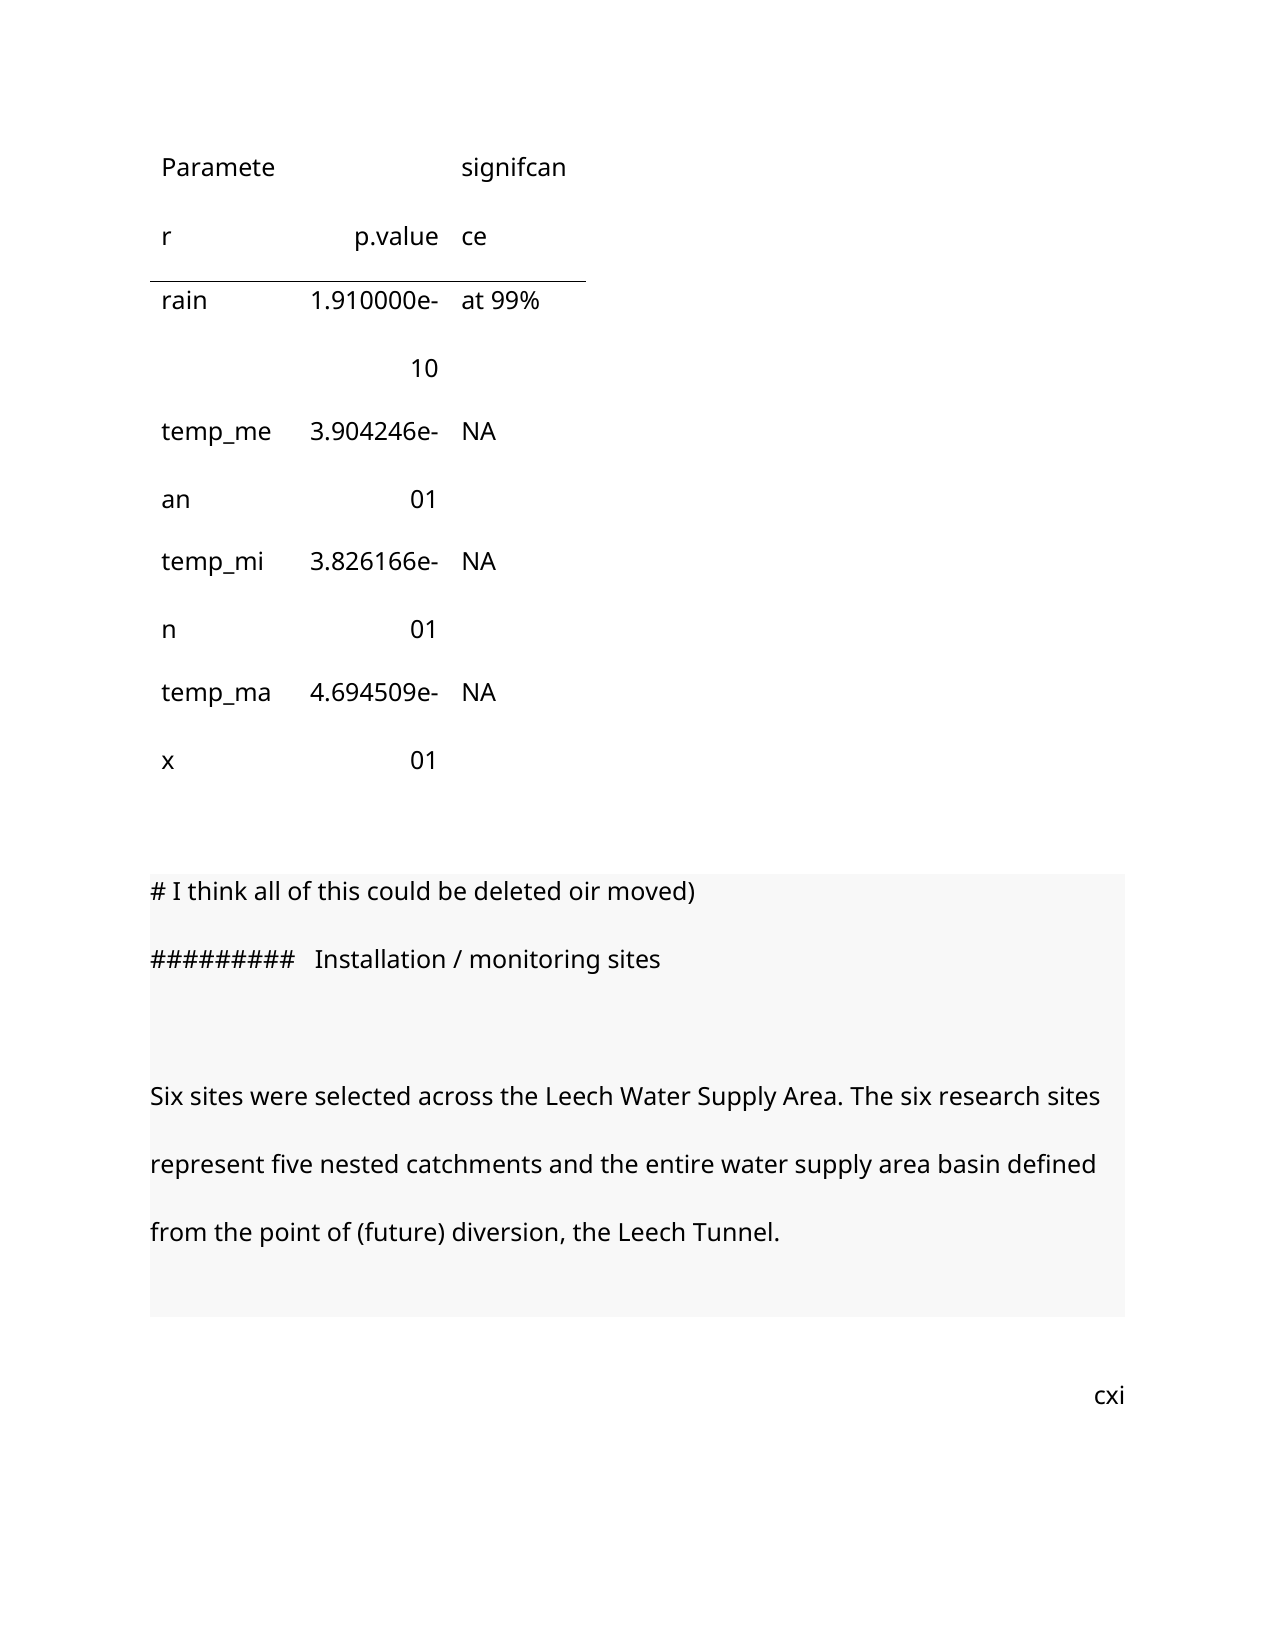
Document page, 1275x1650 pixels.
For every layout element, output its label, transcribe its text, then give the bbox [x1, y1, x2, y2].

table_header Parameter [150, 150, 289, 281]
table_cell NA [450, 544, 586, 675]
table_cell 4.694509e-01 [289, 675, 450, 806]
table_cell 3.826166e-01 [289, 544, 450, 675]
table_cell temp_max [150, 675, 289, 806]
table_header p.value [289, 150, 450, 281]
table_header signifcance [450, 150, 586, 281]
table_cell at 99% [450, 282, 586, 413]
table_cell 1.910000e-10 [289, 282, 450, 413]
table_cell rain [150, 282, 289, 413]
table_cell 3.904246e-01 [289, 413, 450, 544]
table_cell temp_mean [150, 413, 289, 544]
table_cell NA [450, 675, 586, 806]
table_cell NA [450, 413, 586, 544]
table_cell temp_min [150, 544, 289, 675]
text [150, 874, 1125, 1317]
